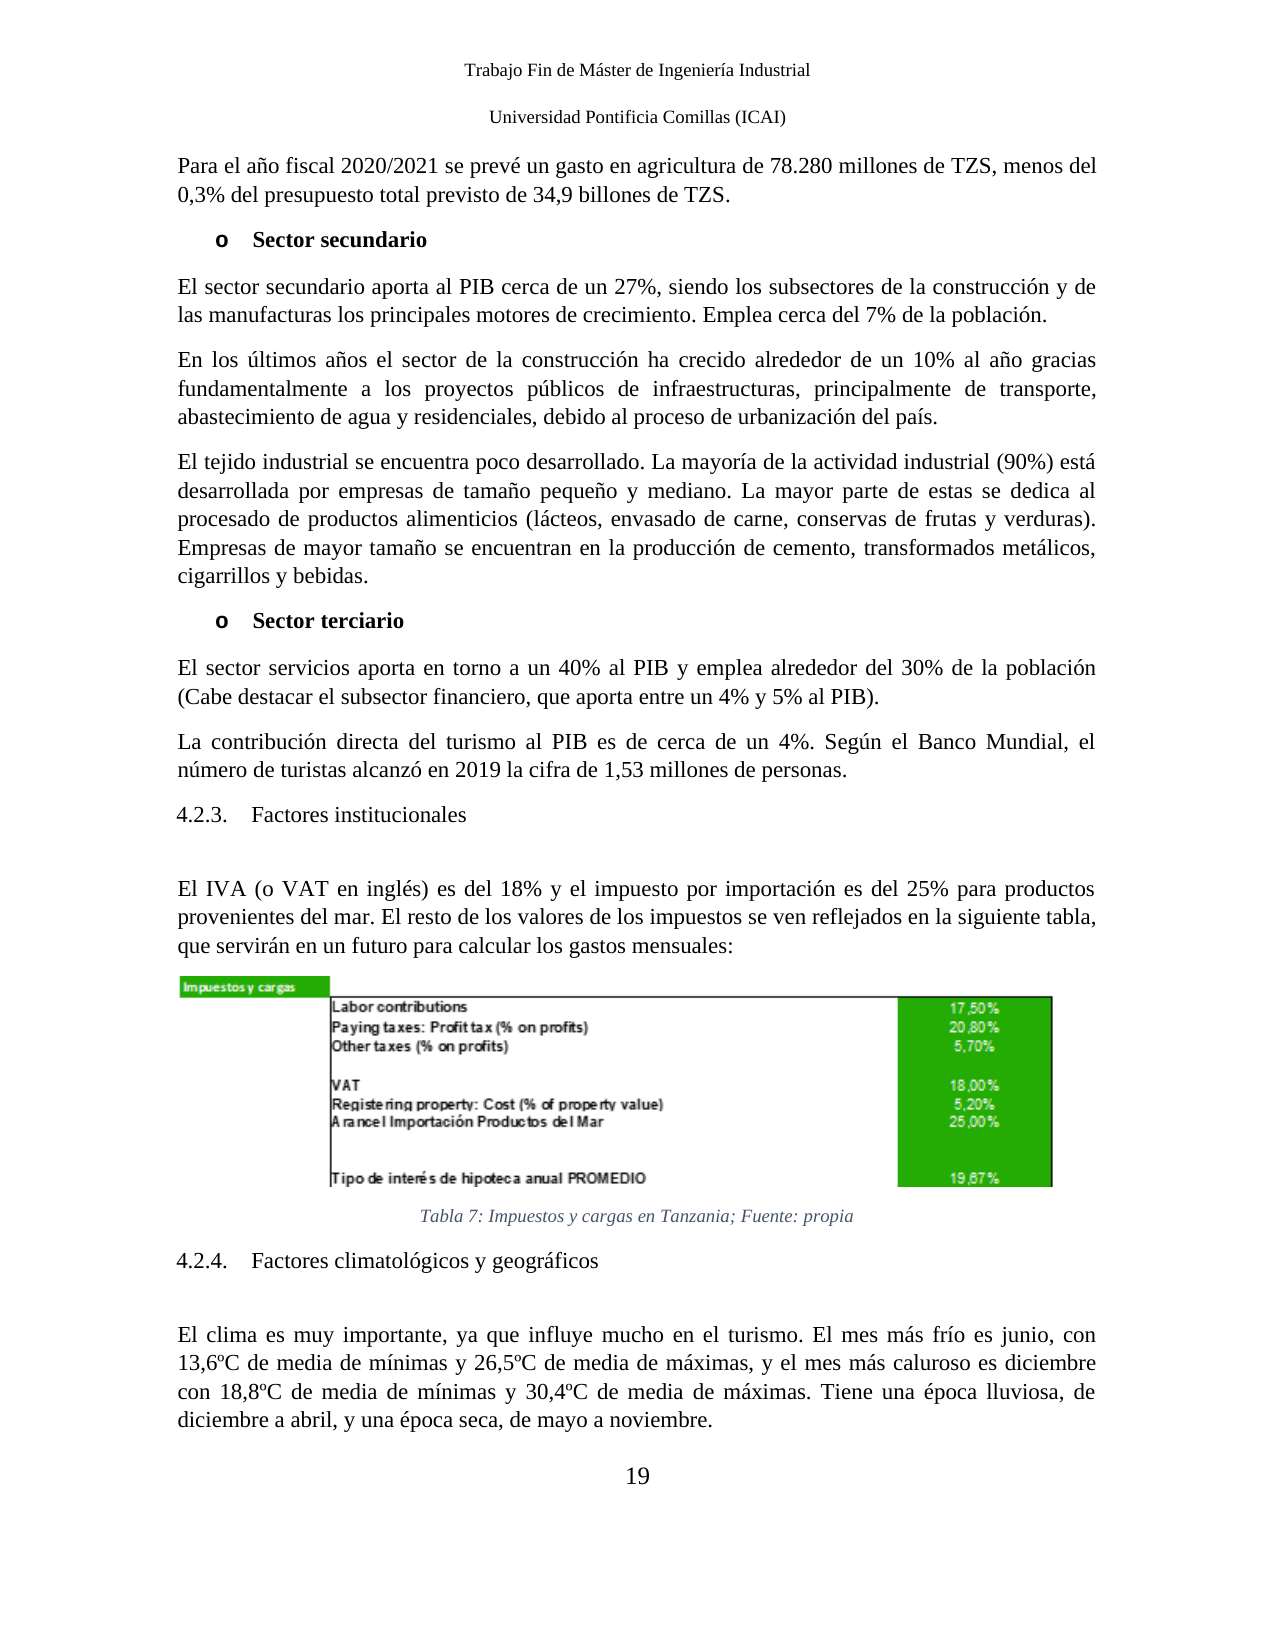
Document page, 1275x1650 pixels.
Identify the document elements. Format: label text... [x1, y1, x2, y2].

picture [177, 976, 1056, 1187]
text En los últimos años el sector de la construcción ha crecido alrededor de un 10% al año gracias fundamentalmente a los proyectos públicos de infraestructuras, principalmente de transporte, abastecimiento de agua y residenciales, debido al proceso de urbanización del país. [177, 346, 1098, 429]
text Tabla 7: Impuestos y cargas en Tanzania; Fuente: propia [177, 1205, 1098, 1227]
text El clima es muy importante, ya que influye mucho en el turismo. El mes más frío es junio, con 13,6ºC de media de mínimas y 26,5ºC de media de máximas, y el mes más caluroso es diciembre con 18,8ºC de media de mínimas y 30,4ºC de media de máximas. Tiene una época lluviosa, de diciembre a abril, y una época seca, de mayo a noviembre. [177, 1321, 1098, 1433]
text El sector servicios aporta en torno a un 40% al PIB y emplea alrededor del 30% de la población (Cabe destacar el subsector financiero, que aporta entre un 4% y 5% al PIB). [177, 654, 1098, 709]
subtitle Factores institucionales [176, 801, 1098, 828]
subtitle Factores climatológicos y geográficos [176, 1247, 1098, 1274]
text El IVA (o VAT en inglés) es del 18% y el impuesto por importación es del 25% para productos provenientes del mar. El resto de los valores de los impuestos se ven reflejados en la siguiente tabla, que servirán en un futuro para calcular los gastos mensuales: [177, 875, 1098, 958]
text El sector secundario aporta al PIB cerca de un 27%, siendo los subsectores de la construcción y de las manufacturas los principales motores de crecimiento. Emplea cerca del 7% de la población. [177, 273, 1098, 328]
text Para el año fiscal 2020/2021 se prevé un gasto en agricultura de 78.280 millones de TZS, menos del 0,3% del presupuesto total previsto de 34,9 billones de TZS. [177, 152, 1098, 207]
text El tejido industrial se encuentra poco desarrollado. La mayoría de la actividad industrial (90%) está desarrollada por empresas de tamaño pequeño y mediano. La mayor parte de estas se dedica al procesado de productos alimenticios (lácteos, envasado de carne, conservas de frutas y verduras). Empresas de mayor tamaño se encuentran en la producción de cemento, transformados metálicos, cigarrillos y bebidas. [177, 448, 1098, 588]
list Sector terciario [215, 607, 1098, 635]
text La contribución directa del turismo al PIB es de cerca de un 4%. Según el Banco Mundial, el número de turistas alcanzó en 2019 la cifra de 1,53 millones de personas. [177, 728, 1098, 783]
list Sector secundario [215, 226, 1098, 254]
